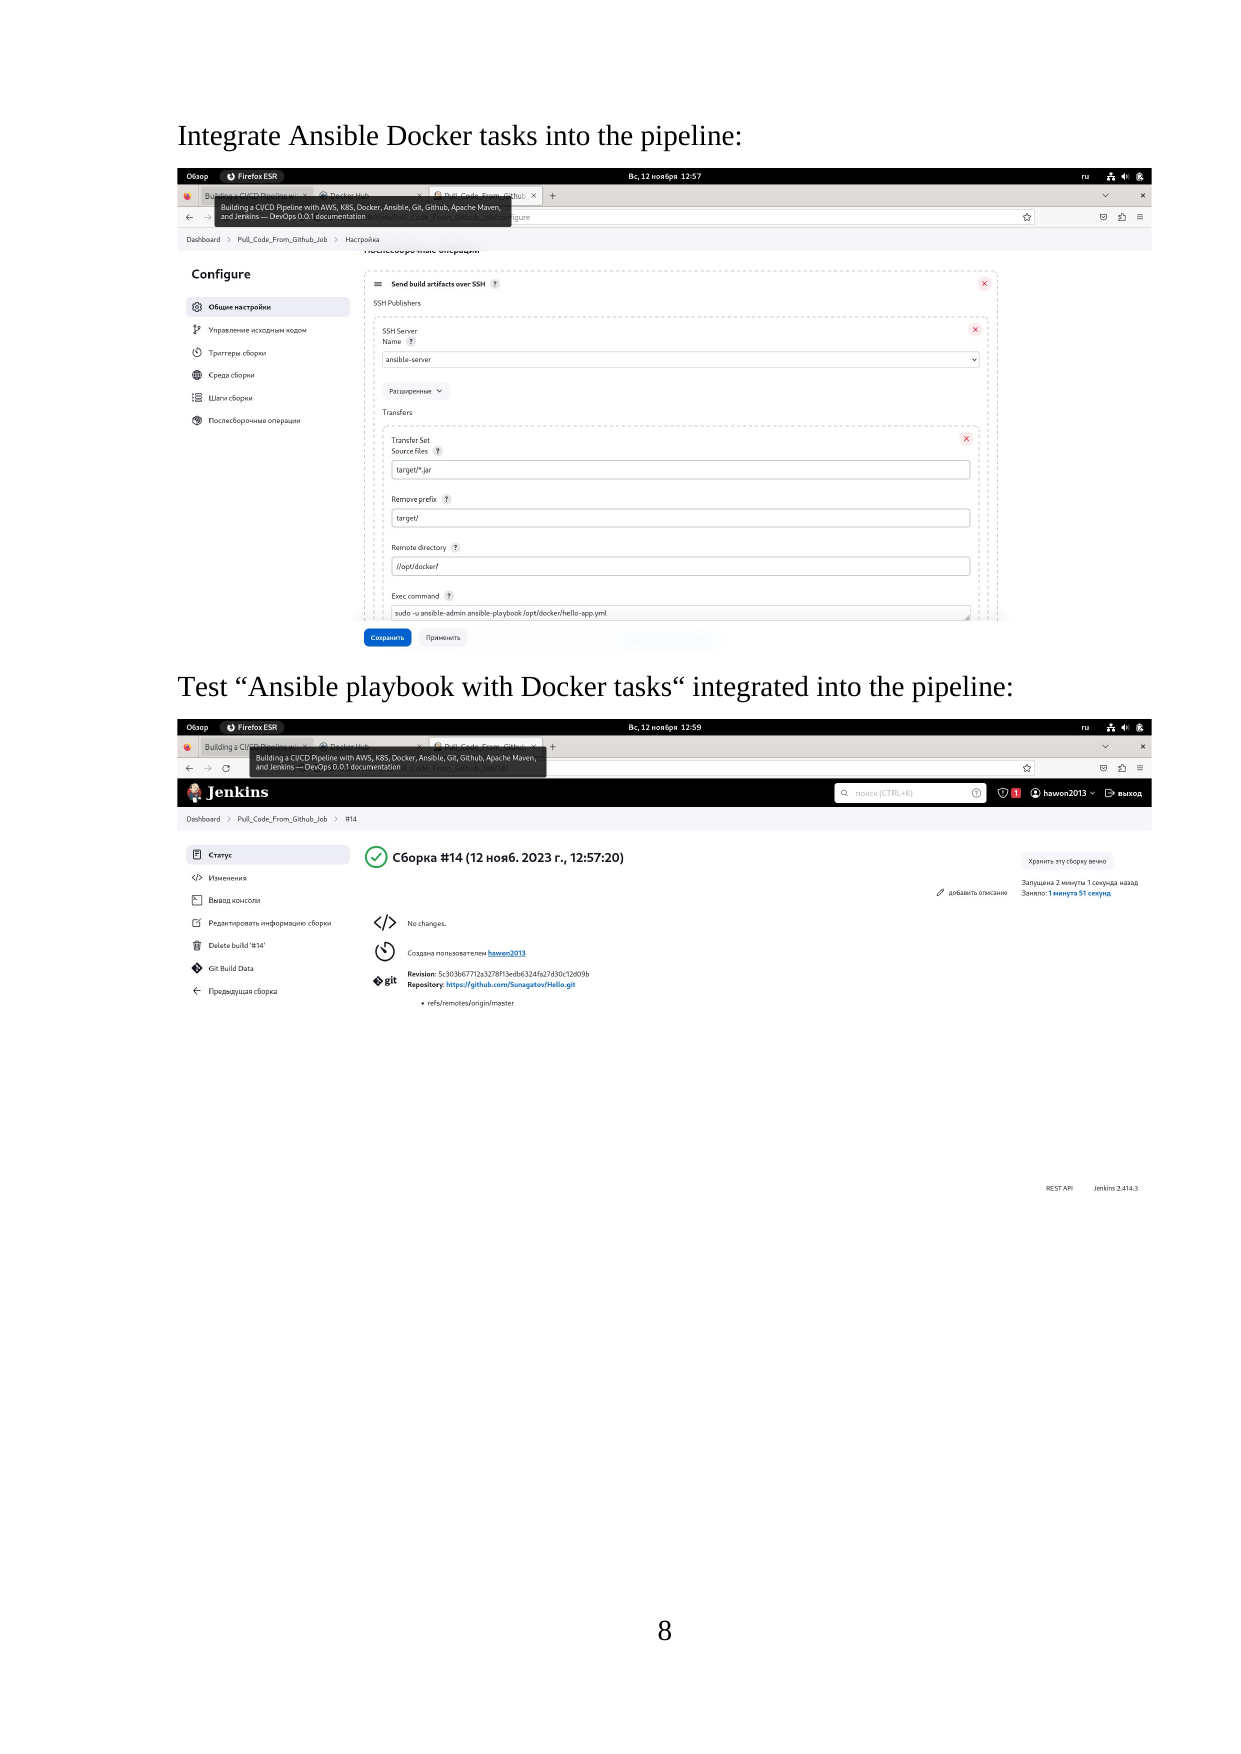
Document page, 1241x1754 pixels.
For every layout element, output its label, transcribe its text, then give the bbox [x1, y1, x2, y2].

picture [177, 719, 1152, 1204]
text Test “Ansible playbook with Docker tasks“ integrated into the pipeline: [177, 669, 1152, 703]
picture [177, 168, 1152, 653]
text Integrate Ansible Docker tasks into the pipeline: [177, 118, 1152, 168]
